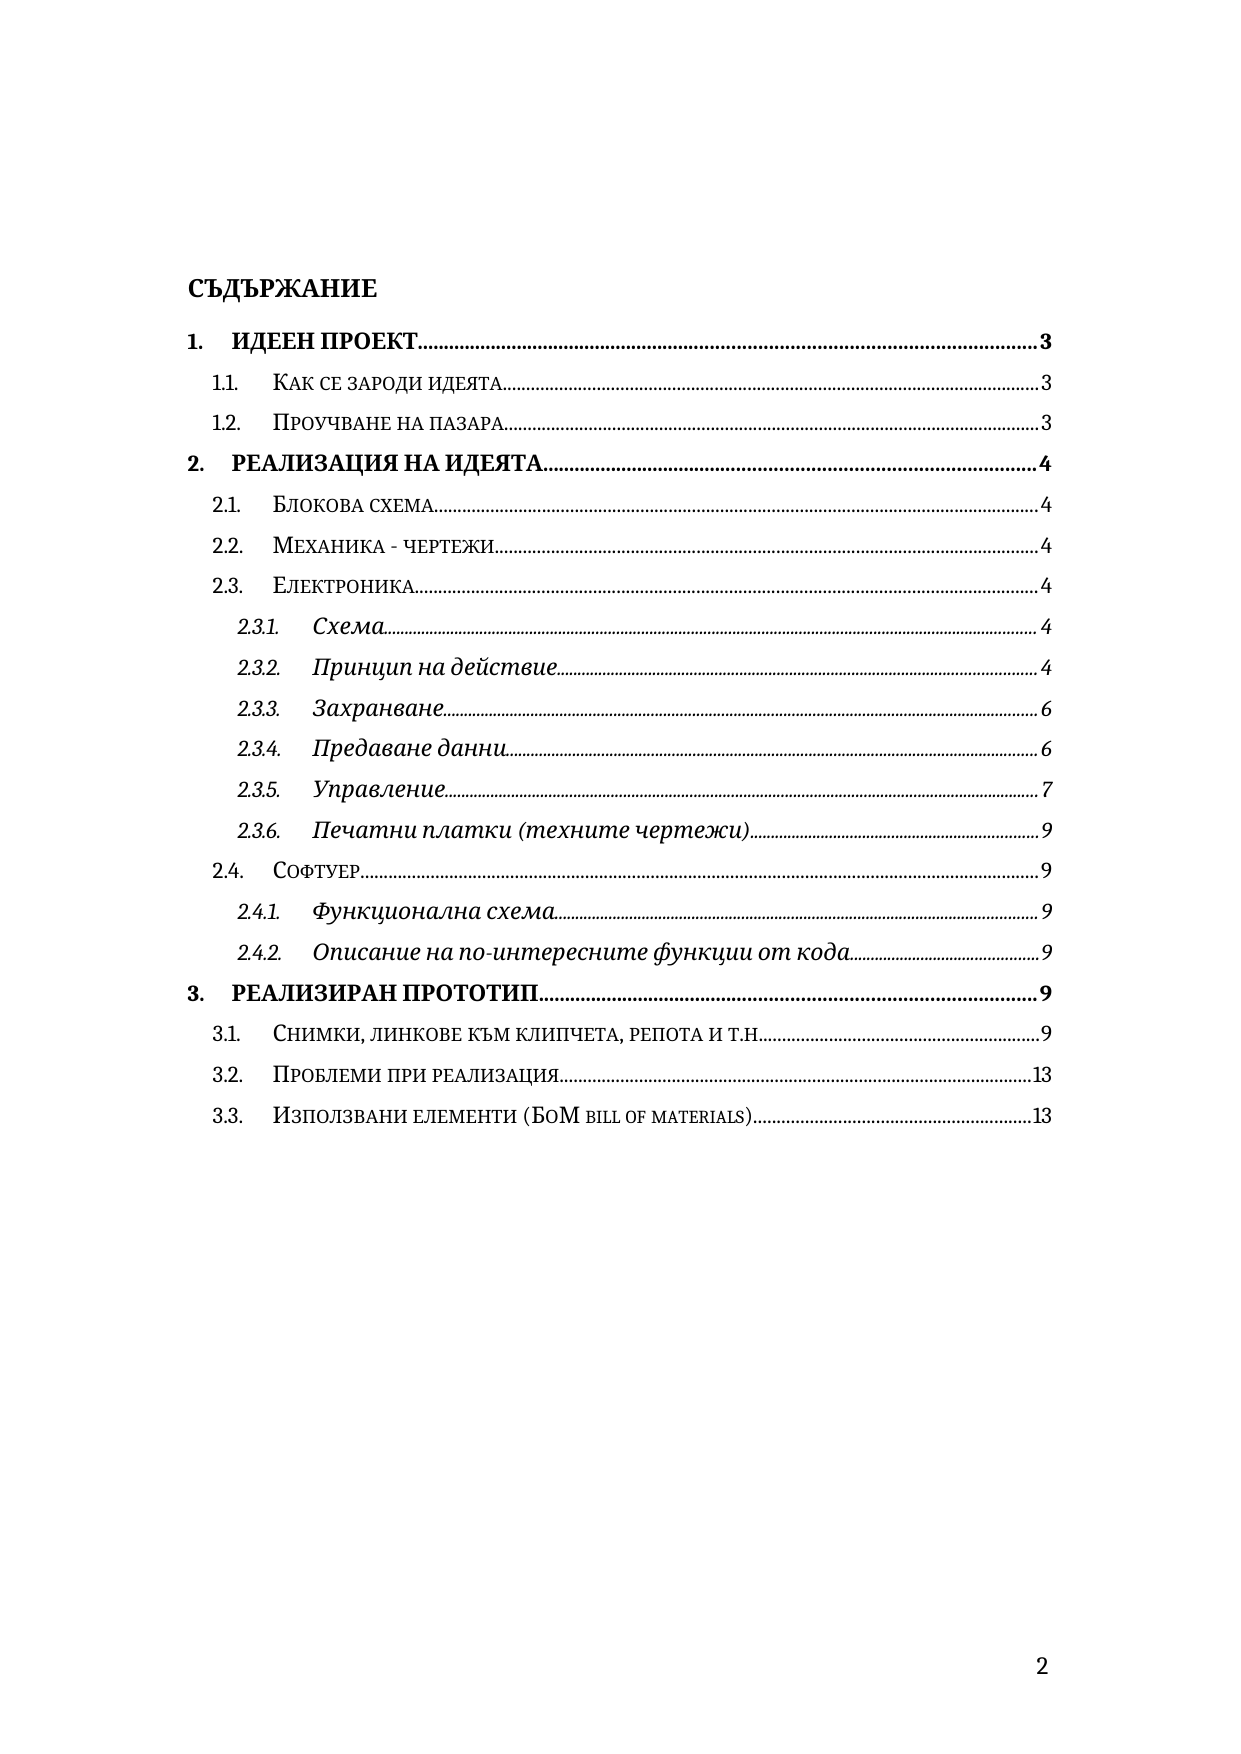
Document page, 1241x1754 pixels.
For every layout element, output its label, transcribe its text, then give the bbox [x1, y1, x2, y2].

text СЪДЪРЖАНИЕ [187, 275, 1053, 304]
